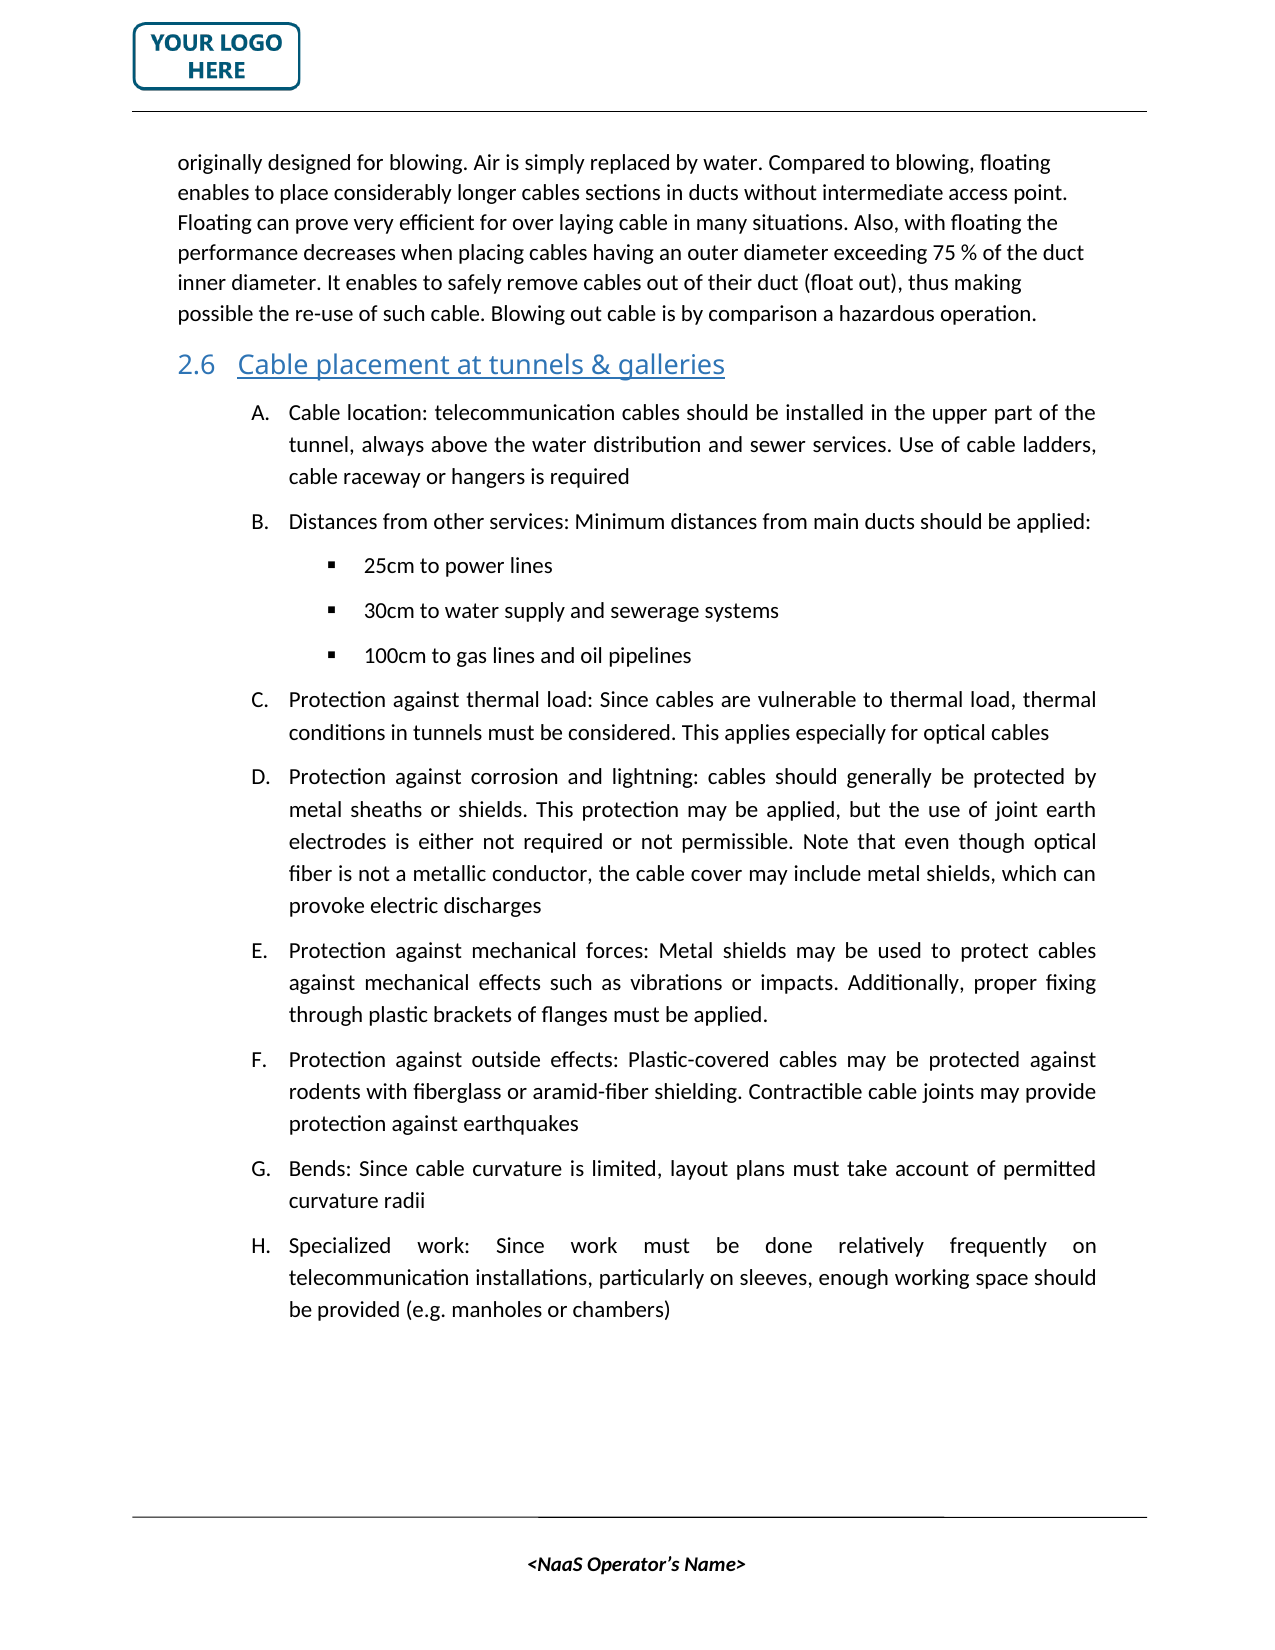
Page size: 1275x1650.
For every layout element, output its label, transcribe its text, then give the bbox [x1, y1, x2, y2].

picture [132, 20, 301, 30]
picture [136, 26, 297, 86]
list Protection against mechanical forces: Metal shields may be used to protect cables against mechanical effects such as vibrations or impacts. Additionally, proper fixing through plastic brackets of flanges must be applied. [251, 936, 1098, 1028]
list 100cm to gas lines and oil pipelines [326, 641, 1098, 669]
list Distances from other services: Minimum distances from main ducts should be applied: [251, 507, 1098, 535]
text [177, 148, 1098, 327]
list 25cm to power lines [326, 552, 1098, 579]
list Protection against outside effects: Plastic-covered cables may be protected against rodents with fiberglass or aramid-fiber shielding. Contractible cable joints may provide protection against earthquakes [251, 1045, 1098, 1137]
list Protection against thermal load: Since cables are vulnerable to thermal load, thermal conditions in tunnels must be considered. This applies especially for optical cables [251, 686, 1098, 746]
list Bends: Since cable curvature is limited, layout plans must take account of permitted curvature radii [251, 1154, 1098, 1214]
picture [132, 83, 301, 98]
list Cable location: telecommunication cables should be installed in the upper part of the tunnel, always above the water distribution and sewer services. Use of cable ladders, cable raceway or hangers is required [251, 398, 1098, 490]
list Protection against corrosion and lightning: cables should generally be protected by metal sheaths or shields. This protection may be applied, but the use of joint earth electrodes is either not required or not permissible. Note that even though optical fiber is not a metallic conductor, the cable cover may include metal shields, which can provoke electric discharges [251, 762, 1098, 919]
list Specialized work: Since work must be done relatively frequently on telecommunication installations, particularly on sleeves, enough working space should be provided (e.g. manholes or chambers) [251, 1231, 1098, 1323]
subtitle Cable placement at tunnels & galleries [177, 346, 1098, 382]
list 30cm to water supply and sewerage systems [326, 596, 1098, 624]
